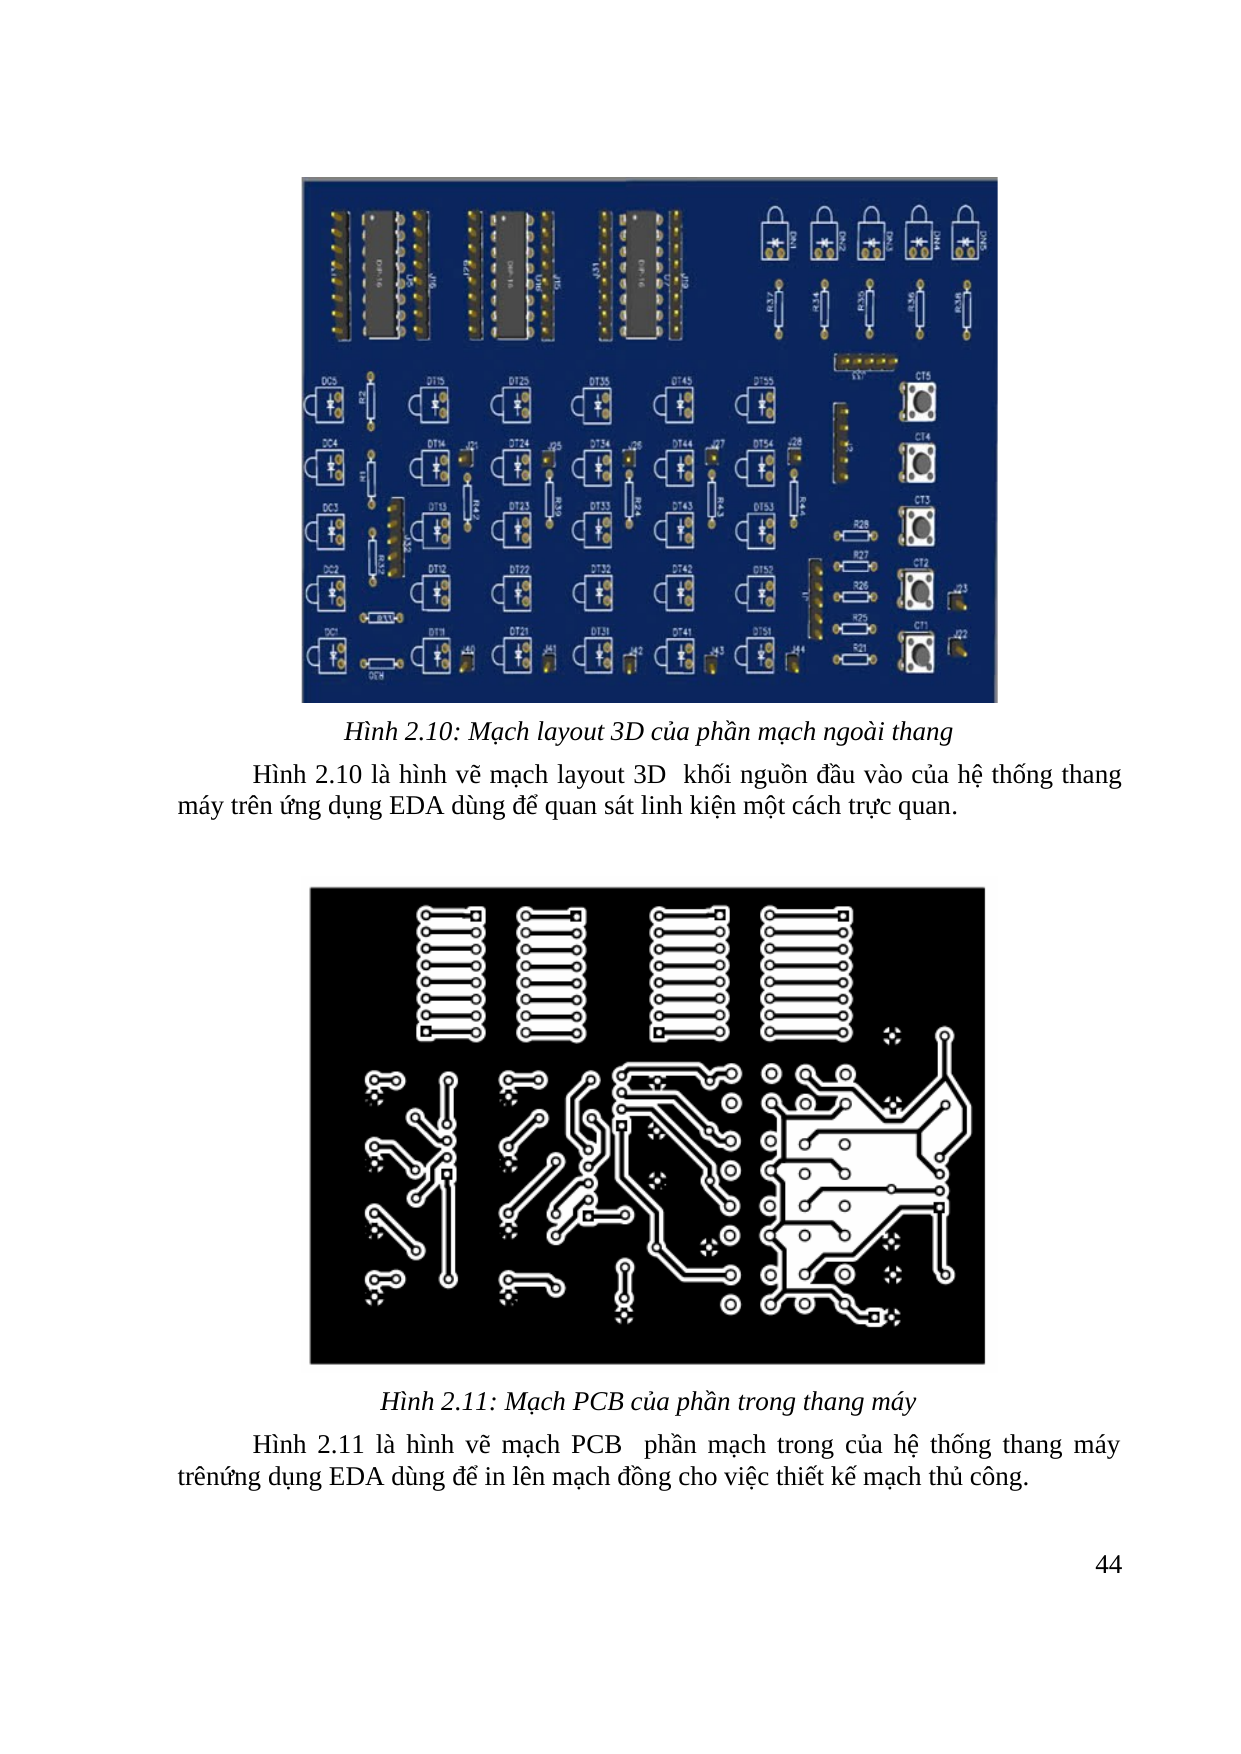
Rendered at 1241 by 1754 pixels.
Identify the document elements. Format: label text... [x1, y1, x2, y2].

text Hình 2.11: Mạch PCB của phần trong thang máy [177, 1385, 1122, 1416]
text Hình 2.11 là hình vẽ mạch PCB phần mạch trong của hệ thống thang máy trênứng dụng EDA dùng để in lên mạch đồng cho việc thiết kế mạch thủ công. [177, 1428, 1122, 1491]
text Hình 2.10 là hình vẽ mạch layout 3D khối nguồn đầu vào của hệ thống thang máy trên ứng dụng EDA dùng để quan sát linh kiện một cách trực quan. [177, 758, 1122, 821]
picture [301, 177, 998, 703]
text Hình 2.10: Mạch layout 3D của phần mạch ngoài thang [177, 715, 1122, 746]
picture [301, 876, 999, 1373]
